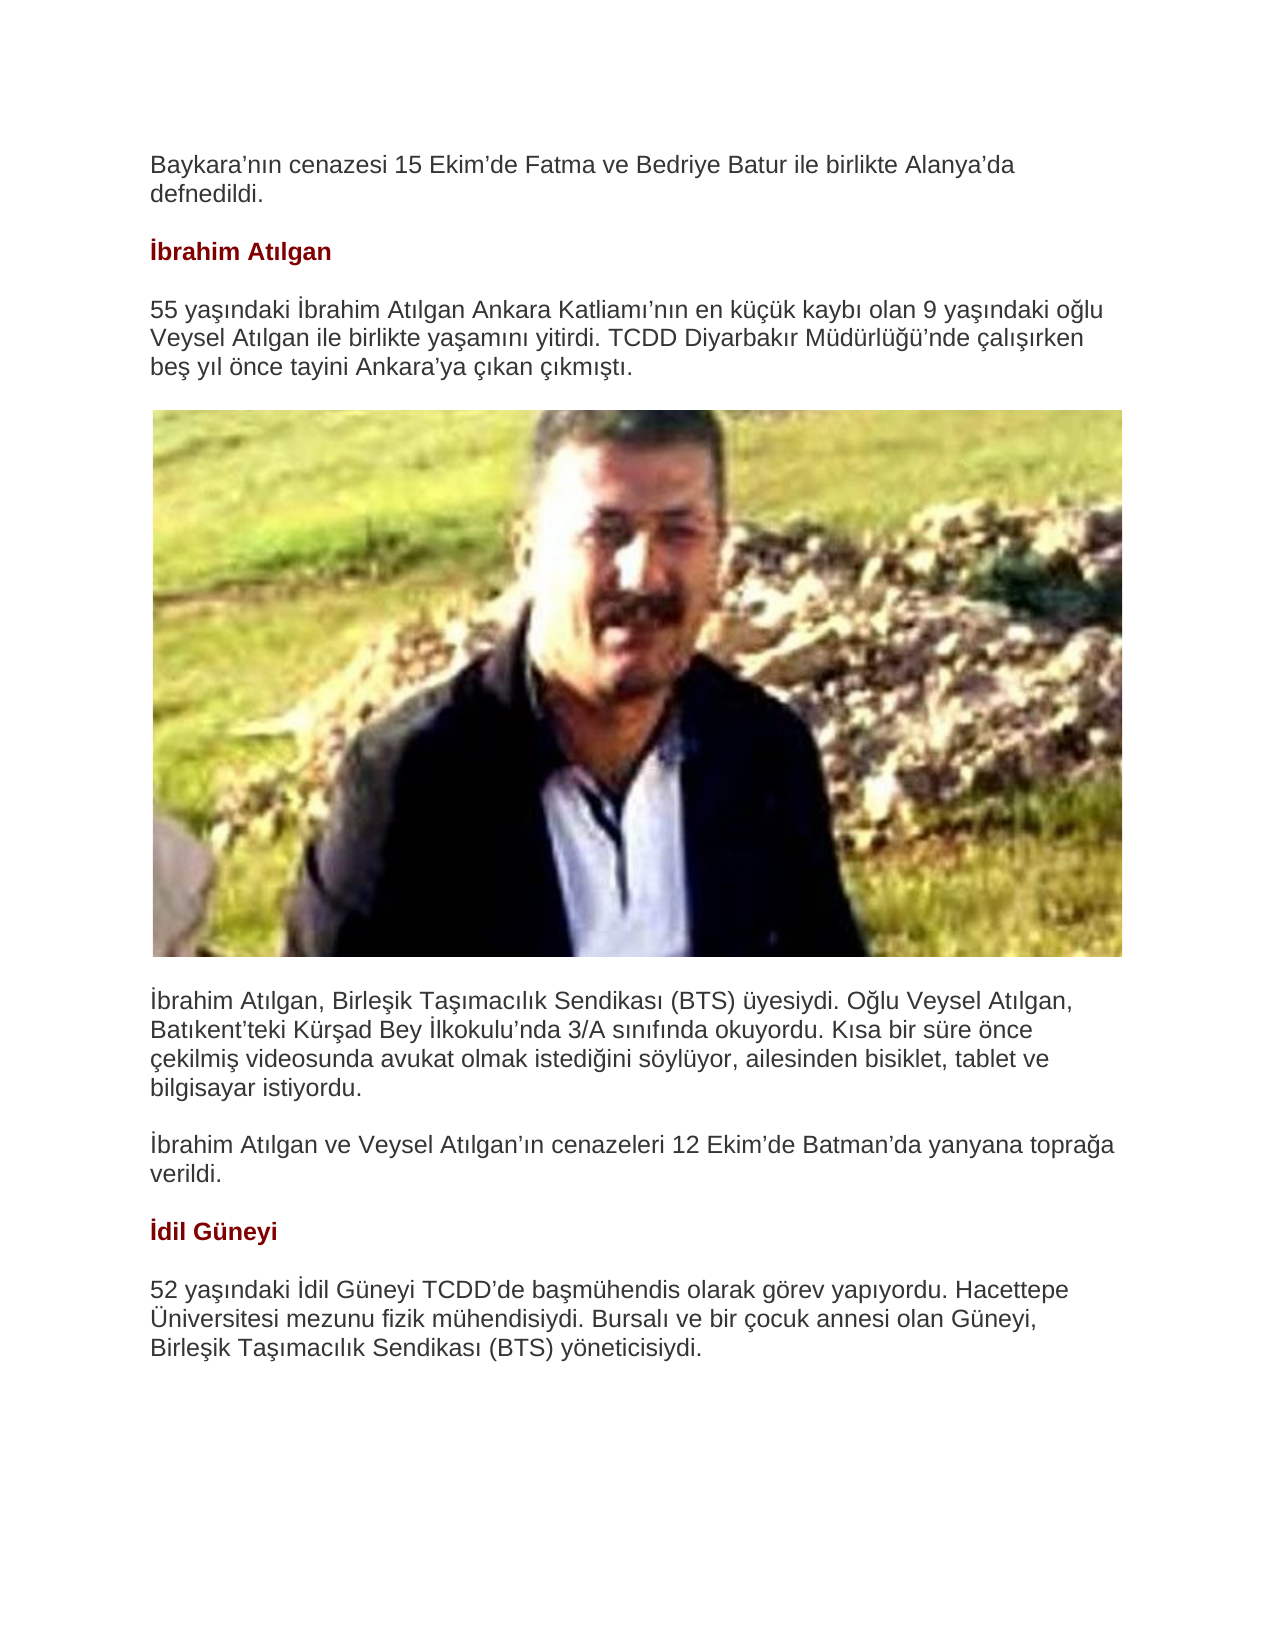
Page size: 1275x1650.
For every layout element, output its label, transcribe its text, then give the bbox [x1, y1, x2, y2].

text İbrahim Atılgan ve Veysel Atılgan’ın cenazeleri 12 Ekim’de Batman’da yanyana toprağa verildi. [150, 1130, 1125, 1188]
text Baykara’nın cenazesi 15 Ekim’de Fatma ve Bedriye Batur ile birlikte Alanya’da defnedildi. [150, 150, 1125, 207]
text 55 yaşındaki İbrahim Atılgan Ankara Katliamı’nın en küçük kaybı olan 9 yaşındaki oğlu Veysel Atılgan ile birlikte yaşamını yitirdi. TCDD Diyarbakır Müdürlüğü’nde çalışırken beş yıl önce tayini Ankara’ya çıkan çıkmıştı. [150, 294, 1125, 381]
text İbrahim Atılgan, Birleşik Taşımacılık Sendikası (BTS) üyesiydi. Oğlu Veysel Atılgan, Batıkent’teki Kürşad Bey İlkokulu’nda 3/A sınıfında okuyordu. Kısa bir süre önce çekilmiş videosunda avukat olmak istediğini söylüyor, ailesinden bisiklet, tablet ve bilgisayar istiyordu. [150, 986, 1125, 1101]
text İdil Güneyi [150, 1217, 1125, 1246]
text 52 yaşındaki İdil Güneyi TCDD’de başmühendis olarak görev yapıyordu. Hacettepe Üniversitesi mezunu fizik mühendisiydi. Bursalı ve bir çocuk annesi olan Güneyi, Birleşik Taşımacılık Sendikası (BTS) yöneticisiydi. [150, 1275, 1125, 1361]
text İbrahim Atılgan [150, 237, 1125, 265]
picture [152, 410, 1123, 957]
